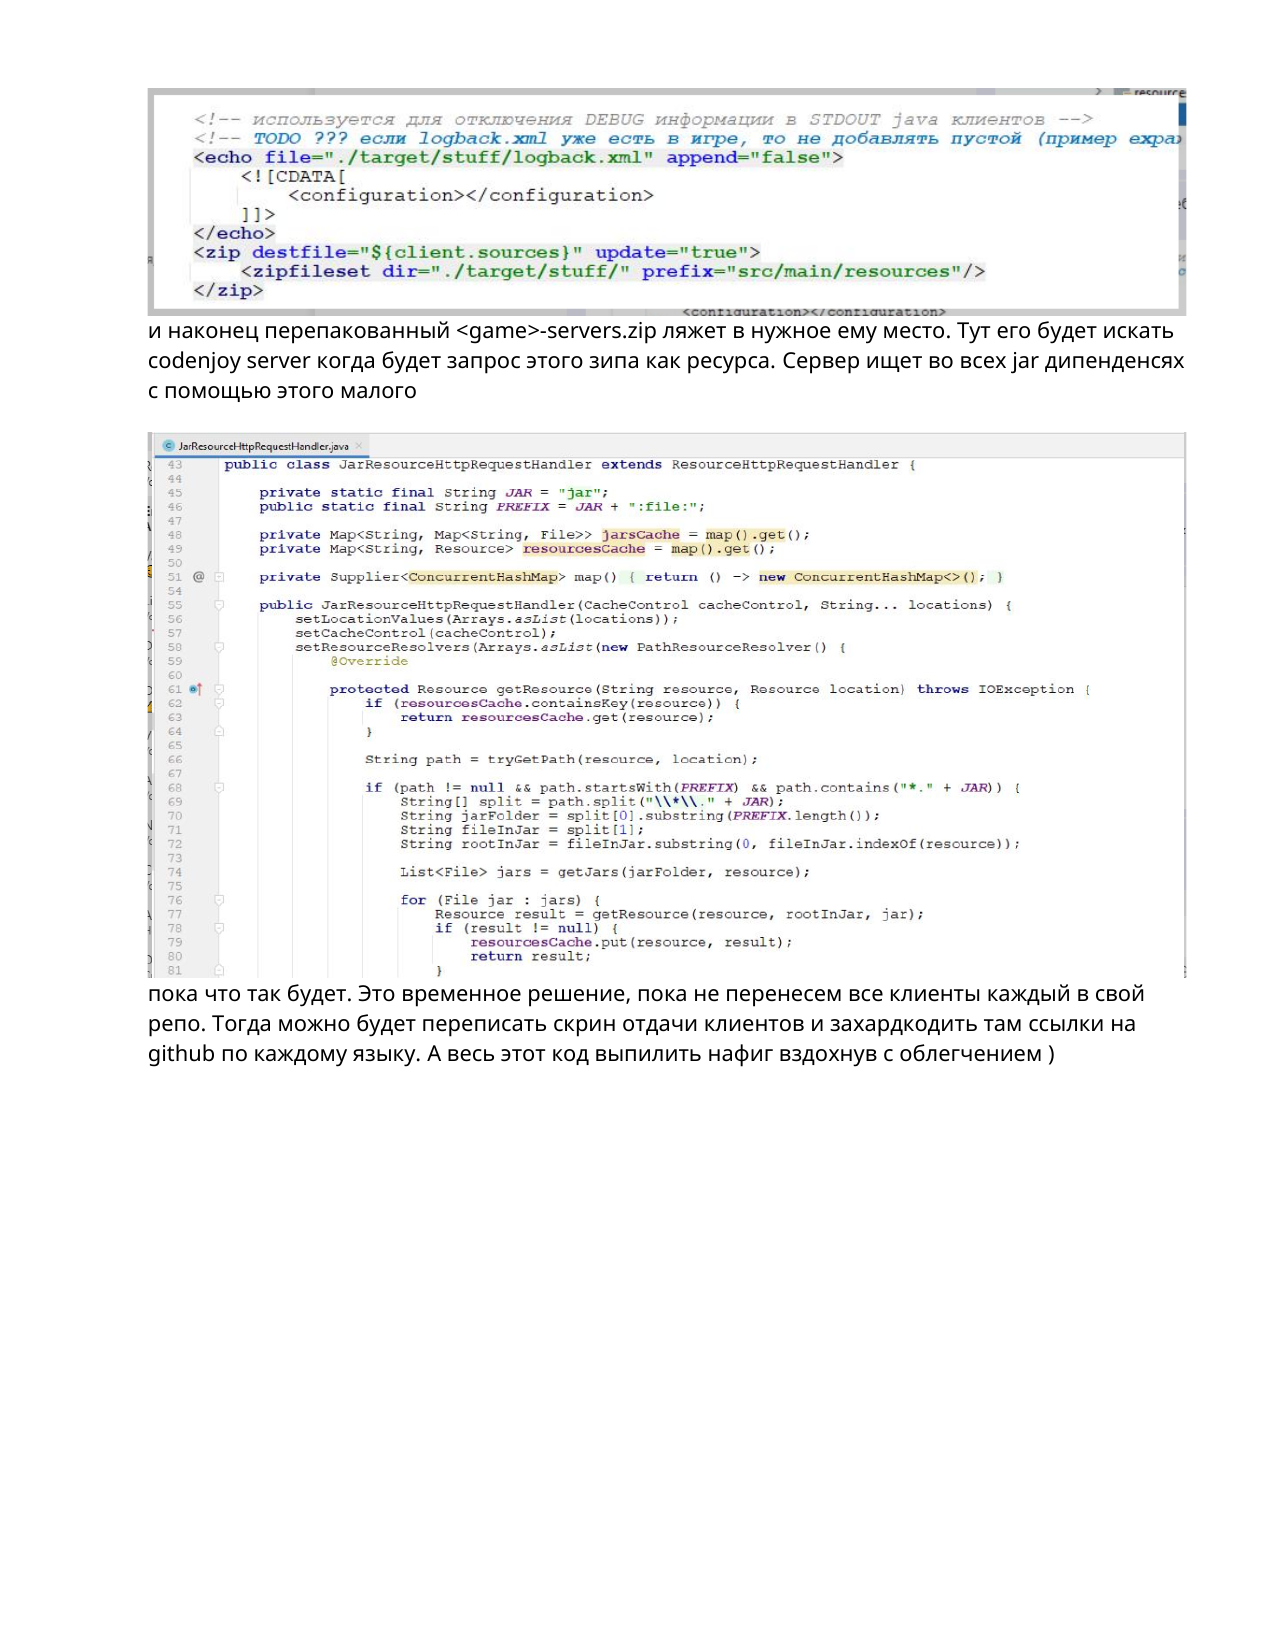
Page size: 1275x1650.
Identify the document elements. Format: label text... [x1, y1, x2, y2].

text пока что так будет. Это временное решение, пока не перенесем все клиенты каждый в свой репо. Тогда можно будет переписать скрин отдачи клиентов и захардкодить там ссылки на github по каждому языку. А весь этот код выпилить нафиг вздохнув с облегчением ) [148, 978, 1186, 1067]
text и наконец перепакованный <game>-servers.zip ляжет в нужное ему место. Тут его будет искать codenjoy server когда будет запрос этого зипа как ресурса. Сервер ищет во всех jar дипенденсях с помощью этого малого [148, 316, 1186, 405]
picture [147, 88, 1187, 316]
picture [147, 432, 1187, 978]
